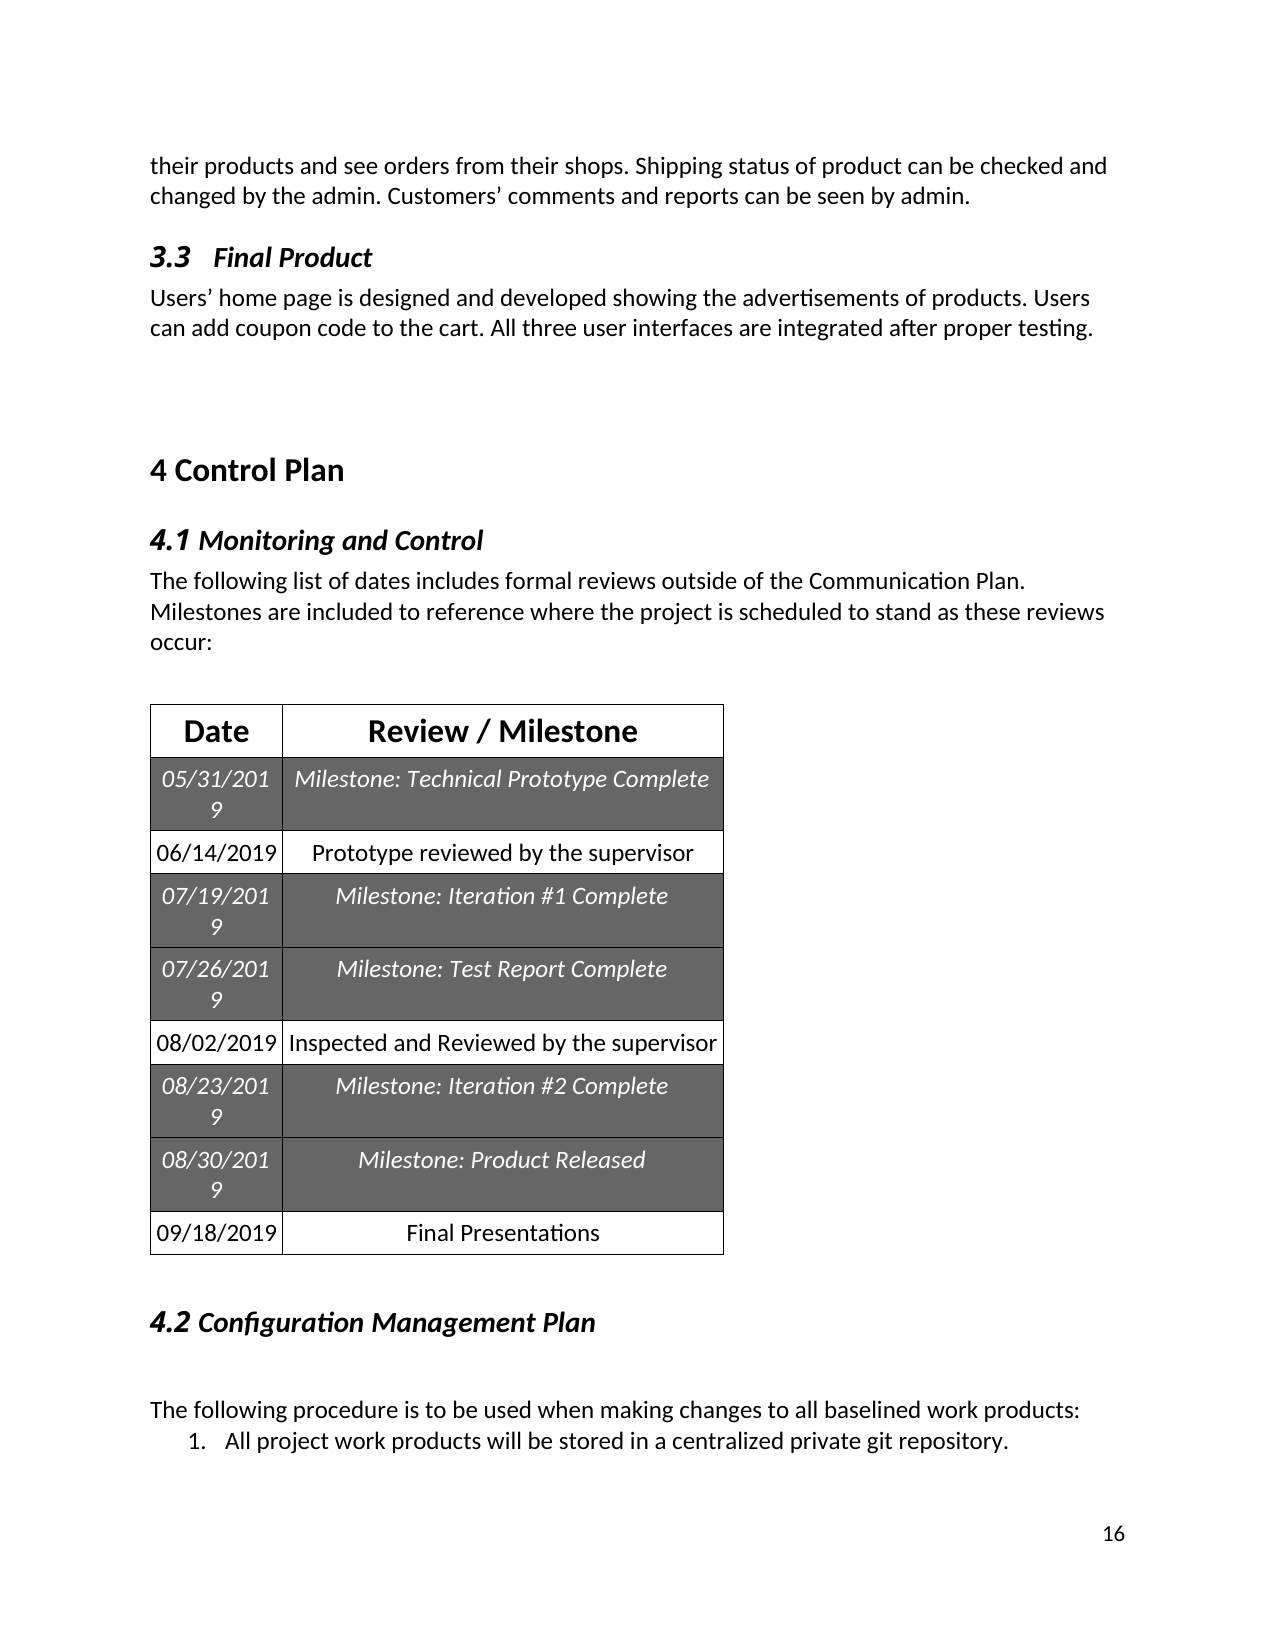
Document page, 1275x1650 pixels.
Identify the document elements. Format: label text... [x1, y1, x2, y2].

subtitle 4 Control Plan [150, 449, 1125, 490]
table_cell Final Presentations [283, 1212, 723, 1253]
text Users’ home page is designed and developed showing the advertisements of products. Users can add coupon code to the cart. All three user interfaces are integrated after proper testing. [150, 282, 1125, 343]
table_cell Inspected and Reviewed by the supervisor [283, 1021, 723, 1063]
text The following procedure is to be used when making changes to all baselined work products: [150, 1394, 1125, 1425]
table_cell Milestone: Product Released [283, 1138, 723, 1211]
table_cell Milestone: Iteration #2 Complete [283, 1065, 723, 1137]
subtitle 4.2 Configuration Management Plan [150, 1301, 1125, 1341]
table_cell Milestone: Iteration #1 Complete [283, 874, 723, 947]
table_cell 08/23/2019 [151, 1065, 282, 1137]
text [150, 150, 1125, 211]
table_header Date [151, 705, 282, 757]
table_cell Milestone: Test Report Complete [283, 948, 723, 1020]
table_cell 09/18/2019 [151, 1212, 282, 1253]
table_cell 05/31/2019 [151, 758, 282, 830]
table_cell 08/02/2019 [151, 1021, 282, 1063]
table_cell 07/26/2019 [151, 948, 282, 1020]
table_cell Milestone: Technical Prototype Complete [283, 758, 723, 830]
subtitle 3.3 Final Product [150, 236, 1125, 276]
table_cell Prototype reviewed by the supervisor [283, 831, 723, 873]
table_cell 07/19/2019 [151, 874, 282, 947]
table_cell 08/30/2019 [151, 1138, 282, 1211]
subtitle 4.1 Monitoring and Control [150, 519, 1125, 559]
list All project work products will be stored in a centralized private git repository. [187, 1425, 1125, 1455]
table_cell 06/14/2019 [151, 831, 282, 873]
table_header Review / Milestone [283, 705, 723, 757]
text The following list of dates includes formal reviews outside of the Communication Plan. Milestones are included to reference where the project is scheduled to stand as these reviews occur: [150, 565, 1125, 657]
